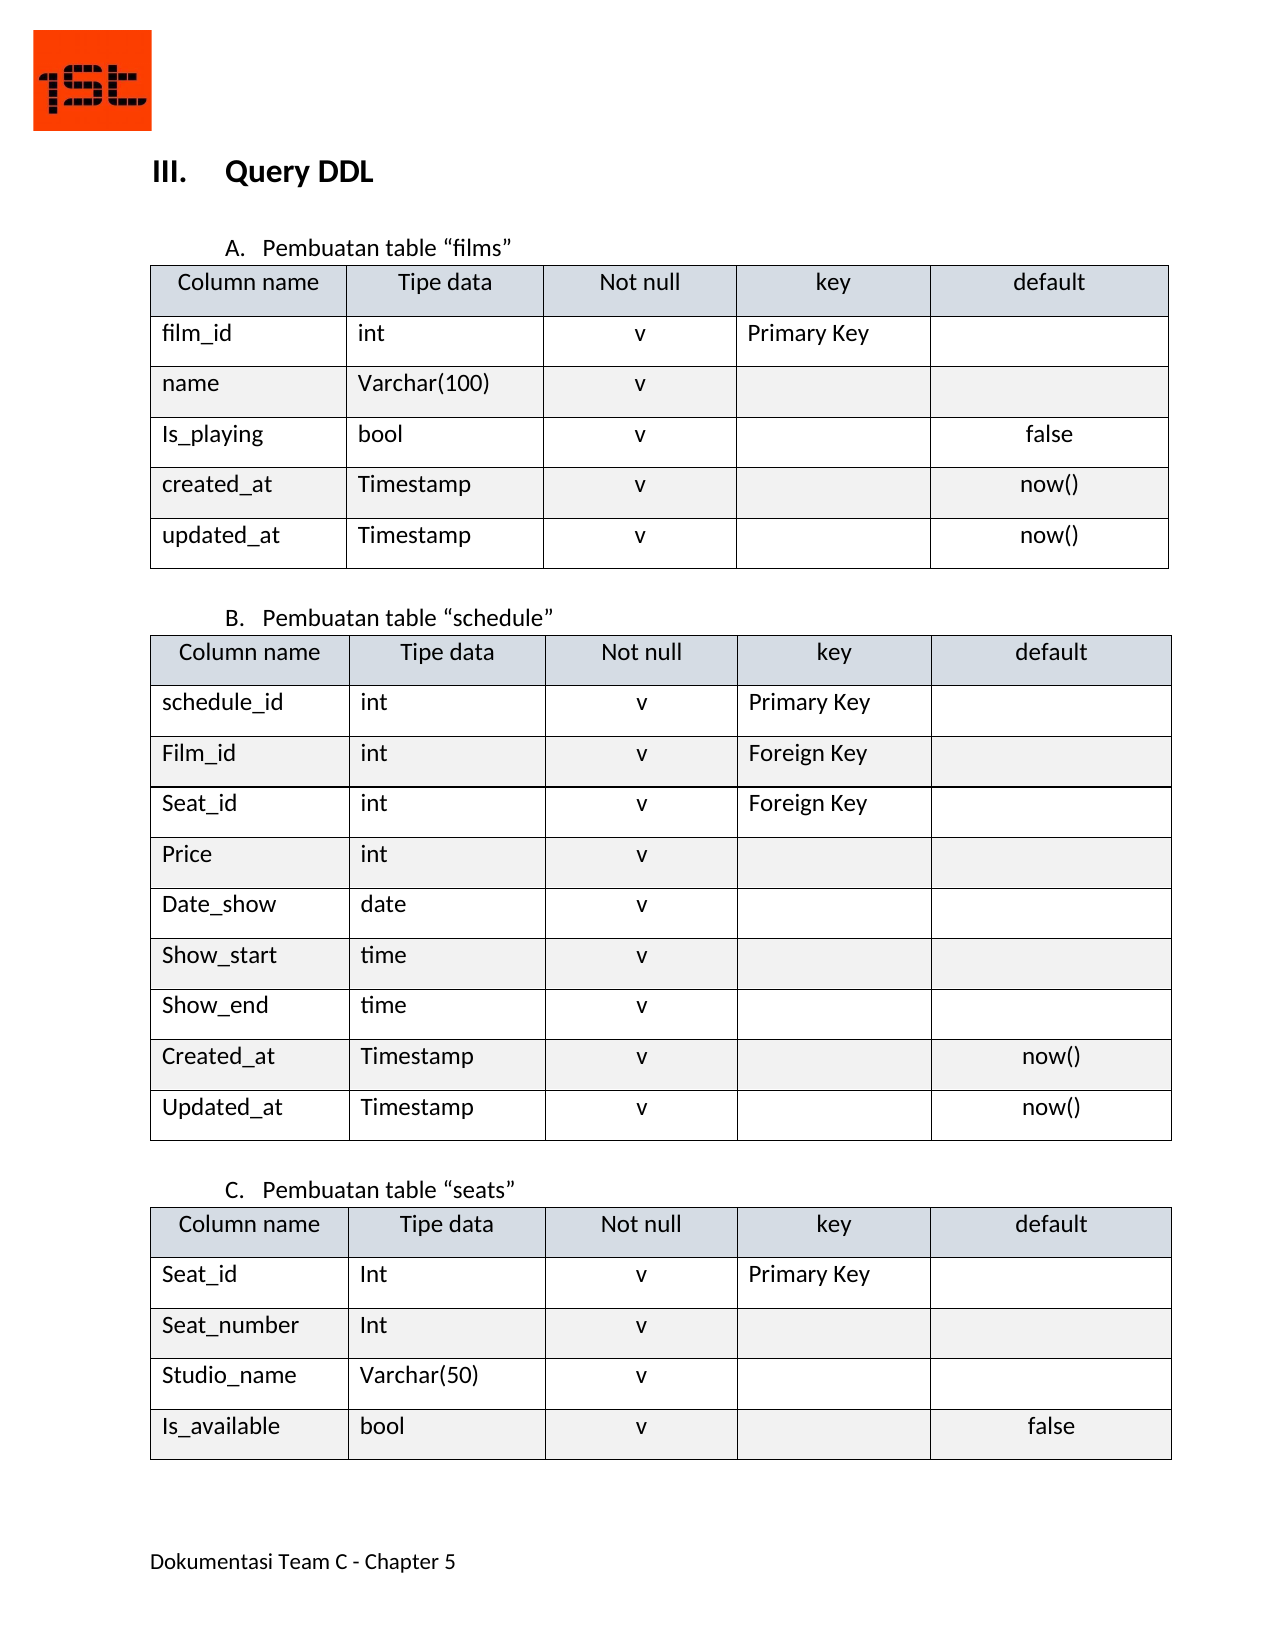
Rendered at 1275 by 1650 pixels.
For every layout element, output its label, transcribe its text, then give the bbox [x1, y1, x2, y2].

table_cell bool [347, 418, 543, 467]
table_cell [931, 1359, 1171, 1409]
table_cell [737, 468, 930, 518]
table_cell false [931, 1410, 1171, 1459]
table_cell false [931, 418, 1168, 467]
table_cell Seat_id [151, 788, 349, 837]
table_cell v [546, 939, 737, 988]
table_cell Primary Key [738, 686, 931, 736]
table_cell v [544, 468, 736, 518]
table_cell v [546, 788, 737, 837]
table_header Tipe data [350, 636, 545, 685]
table_header key [738, 636, 931, 685]
table_cell [738, 1040, 931, 1089]
table_cell Foreign Key [738, 737, 931, 786]
table_header key [738, 1208, 930, 1257]
list Query DDL [187, 150, 1125, 191]
table_cell created_at [151, 468, 346, 518]
table_cell v [546, 1359, 737, 1409]
table_cell [932, 939, 1171, 988]
table_cell [931, 367, 1168, 417]
table_header Tipe data [347, 266, 543, 316]
table_cell v [546, 1258, 737, 1308]
table_cell Foreign Key [738, 788, 931, 837]
table_cell [737, 418, 930, 467]
table_cell v [546, 990, 737, 1039]
table_cell Show_end [151, 990, 349, 1039]
table_cell v [546, 1309, 737, 1358]
table_cell v [544, 317, 736, 366]
table_cell v [544, 418, 736, 467]
table_cell [932, 838, 1171, 887]
table_cell int [350, 788, 545, 837]
table_header key [737, 266, 930, 316]
table_cell updated_at [151, 519, 346, 568]
table_cell [738, 1359, 930, 1409]
table_cell [931, 317, 1168, 366]
table_cell Updated_at [151, 1091, 349, 1140]
table_cell [738, 990, 931, 1039]
table_cell Timestamp [347, 468, 543, 518]
table_cell [738, 939, 931, 988]
table_header Column name [151, 1208, 348, 1257]
table_cell Is_playing [151, 418, 346, 467]
table_cell Is_available [151, 1410, 348, 1459]
table_cell v [546, 889, 737, 938]
table_cell [738, 1091, 931, 1140]
table_cell v [544, 367, 736, 417]
table_cell v [546, 1091, 737, 1140]
table_header Column name [151, 266, 346, 316]
table_cell name [151, 367, 346, 417]
table_cell now() [931, 468, 1168, 518]
table_cell v [546, 686, 737, 736]
table_header default [932, 636, 1171, 685]
table_cell [931, 1309, 1171, 1358]
table_cell now() [931, 519, 1168, 568]
table_cell [737, 367, 930, 417]
list Pembuatan table “schedule” [225, 602, 1125, 633]
table_cell [932, 737, 1171, 786]
table_cell Created_at [151, 1040, 349, 1089]
table_cell now() [932, 1091, 1171, 1140]
table_cell date [350, 889, 545, 938]
table_cell Primary Key [737, 317, 930, 366]
table_cell Film_id [151, 737, 349, 786]
table_cell [737, 519, 930, 568]
table_cell Varchar(100) [347, 367, 543, 417]
table_cell Varchar(50) [349, 1359, 545, 1409]
table_cell v [546, 838, 737, 887]
table_cell v [546, 737, 737, 786]
table_header Not null [544, 266, 736, 316]
table_header default [931, 1208, 1171, 1257]
table_cell [931, 1258, 1171, 1308]
table_cell Studio_name [151, 1359, 348, 1409]
table_cell [932, 788, 1171, 837]
table_cell Int [349, 1258, 545, 1308]
table_cell Seat_number [151, 1309, 348, 1358]
table_cell v [546, 1410, 737, 1459]
table_header Column name [151, 636, 349, 685]
table_cell Timestamp [347, 519, 543, 568]
table_cell v [546, 1040, 737, 1089]
table_cell [738, 1309, 930, 1358]
picture [33, 30, 152, 131]
table_cell int [350, 686, 545, 736]
table_cell Int [349, 1309, 545, 1358]
list Pembuatan table “films” [225, 232, 1125, 263]
table_cell Primary Key [738, 1258, 930, 1308]
table_cell [932, 686, 1171, 736]
table_cell time [350, 939, 545, 988]
table_header Not null [546, 1208, 737, 1257]
table_cell schedule_id [151, 686, 349, 736]
table_cell film_id [151, 317, 346, 366]
table_cell [738, 838, 931, 887]
table_cell bool [349, 1410, 545, 1459]
table_cell [932, 889, 1171, 938]
table_cell Timestamp [350, 1040, 545, 1089]
table_cell int [350, 737, 545, 786]
table_cell int [347, 317, 543, 366]
list Pembuatan table “seats” [225, 1174, 1125, 1204]
table_cell v [544, 519, 736, 568]
table_cell Show_start [151, 939, 349, 988]
table_cell Timestamp [350, 1091, 545, 1140]
table_cell [738, 889, 931, 938]
table_cell Price [151, 838, 349, 887]
table_cell time [350, 990, 545, 1039]
table_cell int [350, 838, 545, 887]
table_header Not null [546, 636, 737, 685]
table_cell [932, 990, 1171, 1039]
table_header Tipe data [349, 1208, 545, 1257]
table_cell [738, 1410, 930, 1459]
table_cell now() [932, 1040, 1171, 1089]
table_cell Date_show [151, 889, 349, 938]
table_cell Seat_id [151, 1258, 348, 1308]
table_header default [931, 266, 1168, 316]
